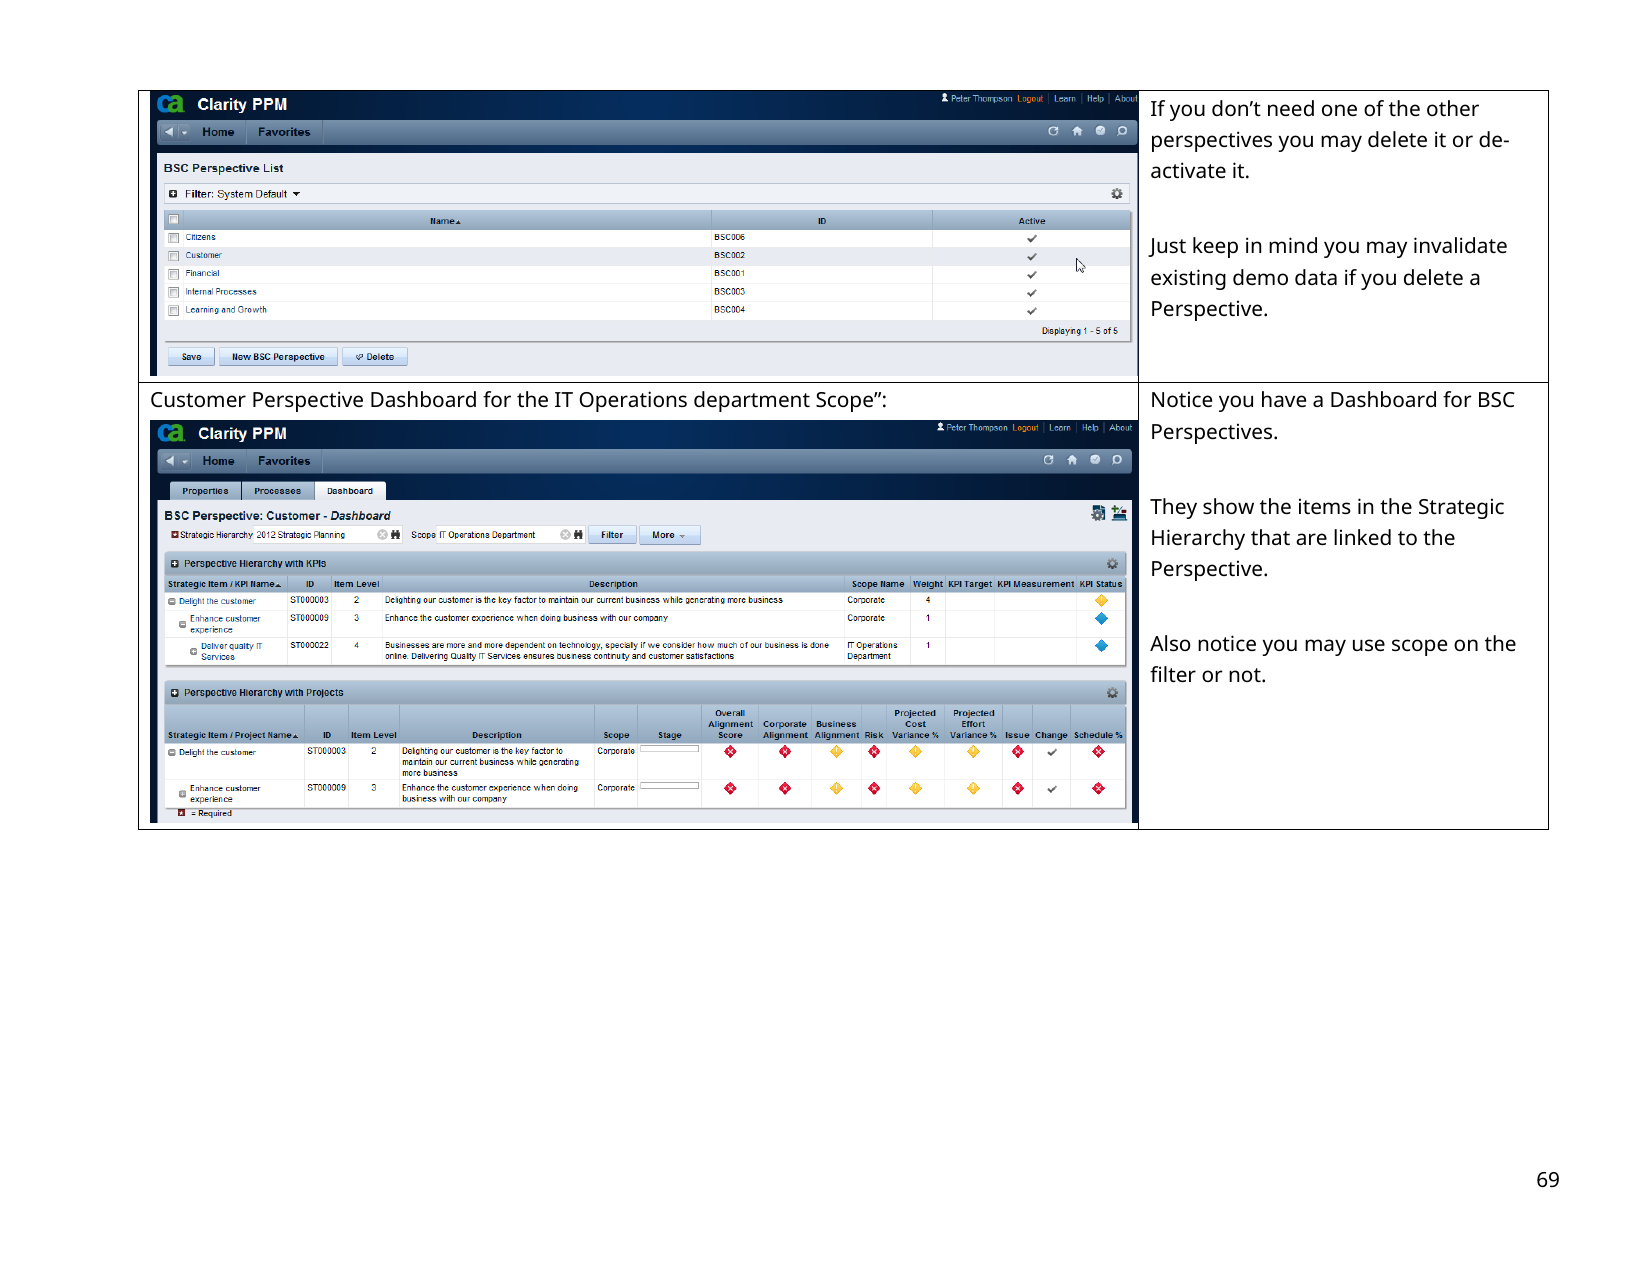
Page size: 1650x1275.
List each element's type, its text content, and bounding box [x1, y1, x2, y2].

table_cell [139, 91, 1138, 382]
table_cell If you don’t need one of the other perspectives you may delete it or de-activate it. Just keep in mind you may invalidate existing demo data if you delete a Perspective. [1139, 91, 1548, 382]
table_cell Notice you have a Dashboard for BSC Perspectives. They show the items in the Strategic Hierarchy that are linked to the Perspective. Also notice you may use scope on the filter or not. [1139, 383, 1548, 828]
picture [150, 91, 1139, 376]
picture [150, 420, 1139, 823]
table_cell Customer Perspective Dashboard for the IT Operations department Scope”: [139, 383, 1138, 828]
